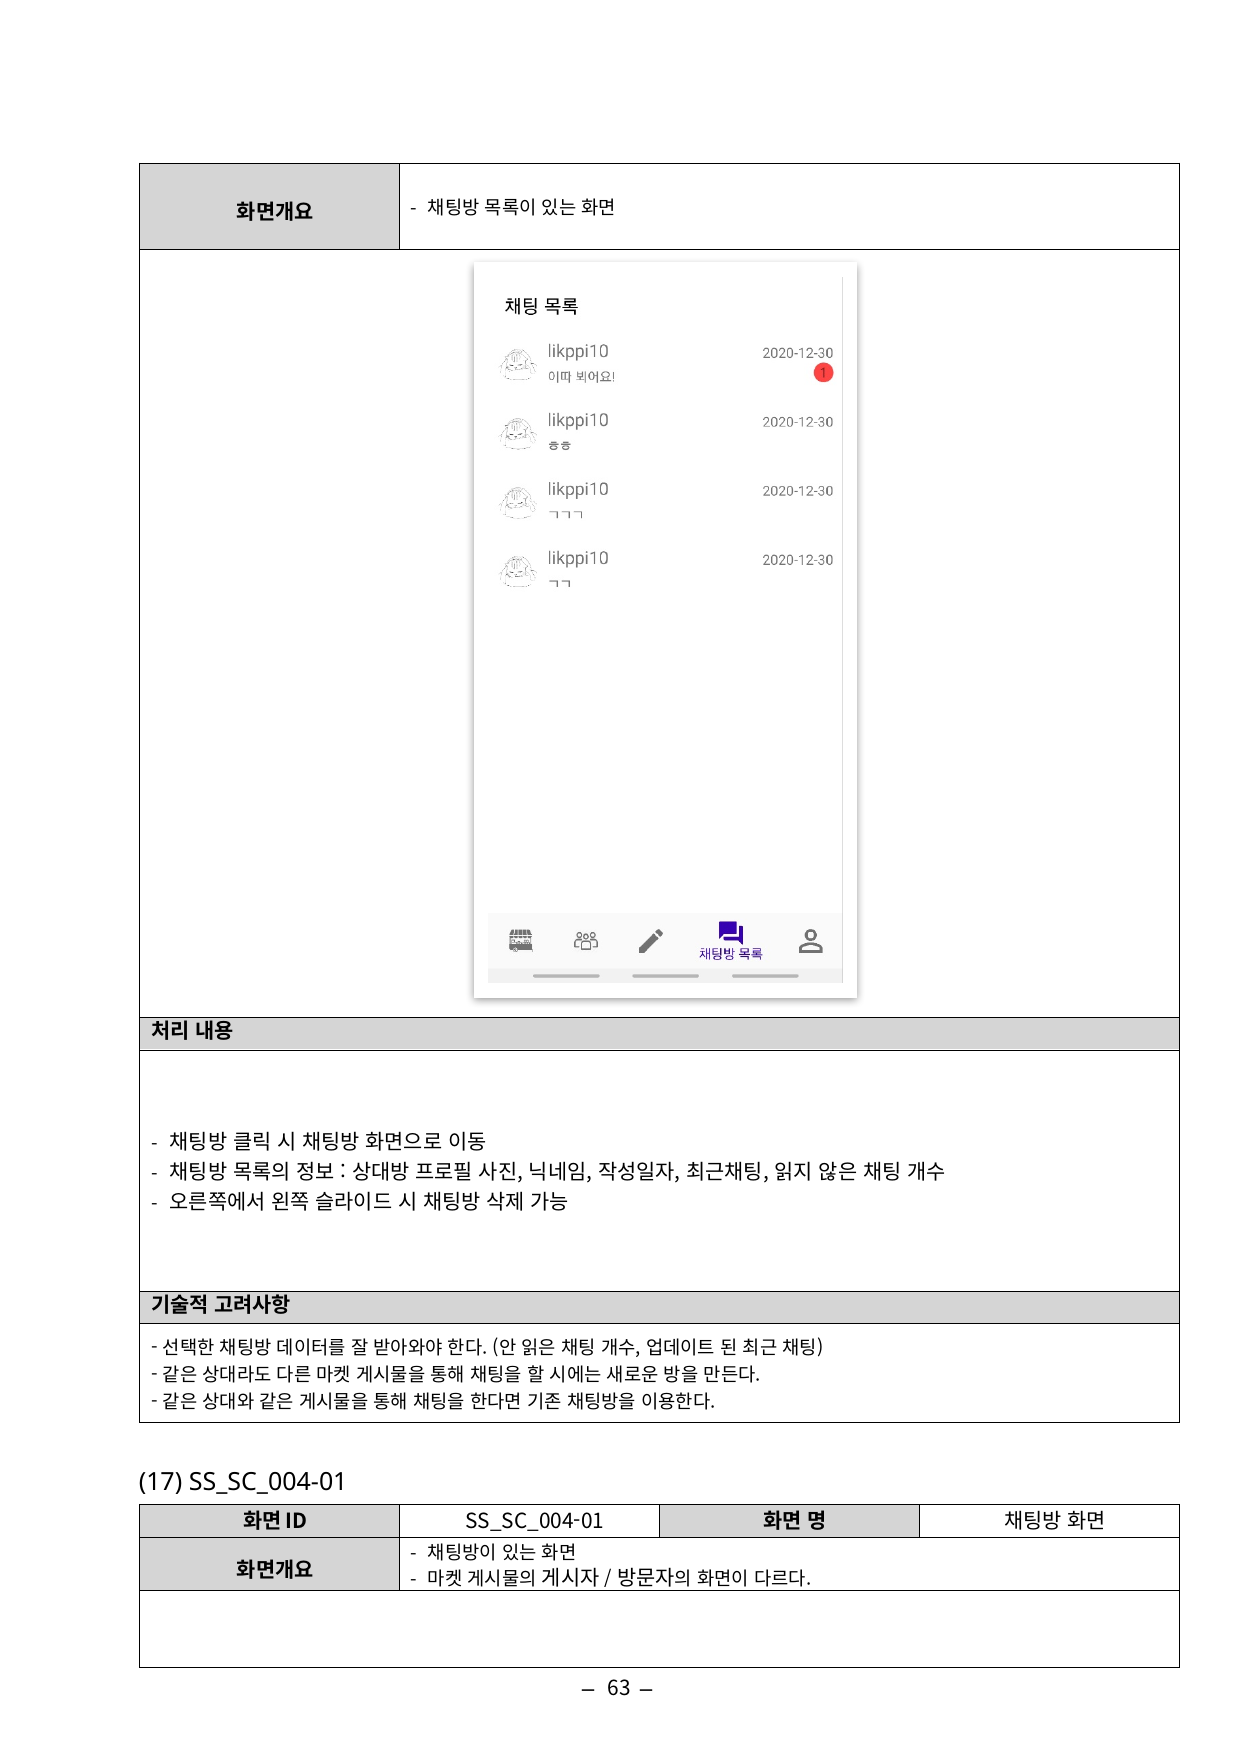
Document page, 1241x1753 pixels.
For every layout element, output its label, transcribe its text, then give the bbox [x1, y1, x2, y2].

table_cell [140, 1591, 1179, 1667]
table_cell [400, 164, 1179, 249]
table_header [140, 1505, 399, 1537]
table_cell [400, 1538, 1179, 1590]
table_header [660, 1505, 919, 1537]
picture [488, 277, 843, 983]
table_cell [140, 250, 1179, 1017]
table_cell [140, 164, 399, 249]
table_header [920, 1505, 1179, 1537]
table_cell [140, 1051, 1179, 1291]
list SS_SC_004-01 [138, 1464, 1153, 1498]
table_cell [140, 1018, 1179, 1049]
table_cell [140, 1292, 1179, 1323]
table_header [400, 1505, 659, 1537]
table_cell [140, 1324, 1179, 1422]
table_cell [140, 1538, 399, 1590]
